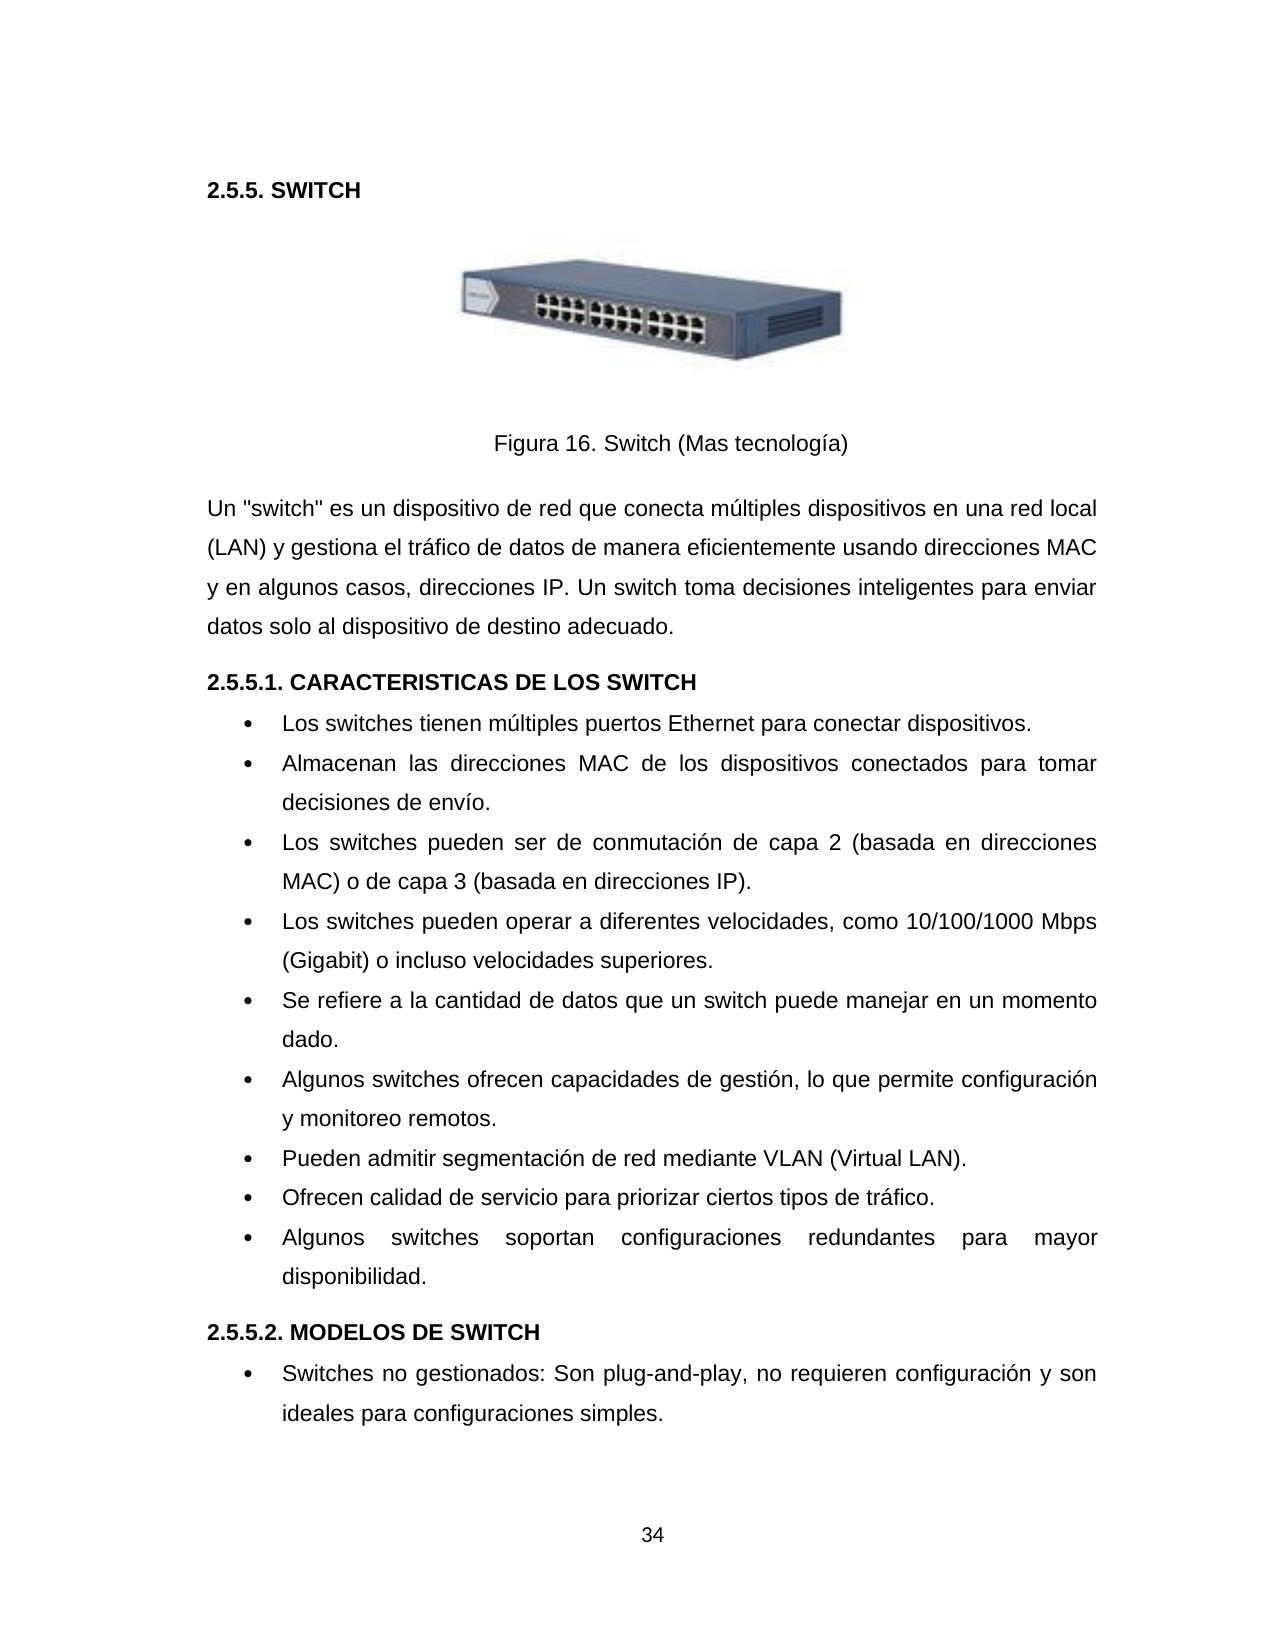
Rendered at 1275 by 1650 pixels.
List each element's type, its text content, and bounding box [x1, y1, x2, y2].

text Un "switch" es un dispositivo de red que conecta múltiples dispositivos en una red local (LAN) y gestiona el tráfico de datos de manera eficientemente usando direcciones MAC y en algunos casos, direcciones IP. Un switch toma decisiones inteligentes para enviar datos solo al dispositivo de destino adecuado. [207, 495, 1098, 639]
list Ofrecen calidad de servicio para priorizar ciertos tipos de tráfico. [244, 1184, 1098, 1210]
list Switches no gestionados: Son plug-and-play, no requieren configuración y son ideales para configuraciones simples. [244, 1360, 1098, 1426]
list Se refiere a la cantidad de datos que un switch puede manejar en un momento dado. [244, 987, 1098, 1052]
picture [420, 218, 885, 411]
subtitle 2.5.5.1. CARACTERISTICAS DE LOS SWITCH [207, 669, 1098, 696]
subtitle 2.5.5. SWITCH [207, 177, 1098, 203]
list Pueden admitir segmentación de red mediante VLAN (Virtual LAN). [244, 1144, 1098, 1171]
list Los switches tienen múltiples puertos Ethernet para conectar dispositivos. [244, 710, 1098, 737]
list Los switches pueden ser de conmutación de capa 2 (basada en direcciones MAC) o de capa 3 (basada en direcciones IP). [244, 829, 1098, 894]
text Switch (Mas tecnología) [244, 429, 1098, 456]
list Los switches pueden operar a diferentes velocidades, como 10/100/1000 Mbps (Gigabit) o incluso velocidades superiores. [244, 908, 1098, 973]
list Almacenan las direcciones MAC de los dispositivos conectados para tomar decisiones de envío. [244, 750, 1098, 816]
list Algunos switches soportan configuraciones redundantes para mayor disponibilidad. [244, 1223, 1098, 1289]
list Algunos switches ofrecen capacidades de gestión, lo que permite configuración y monitoreo remotos. [244, 1066, 1098, 1131]
subtitle 2.5.5.2. MODELOS DE SWITCH [207, 1319, 1098, 1345]
